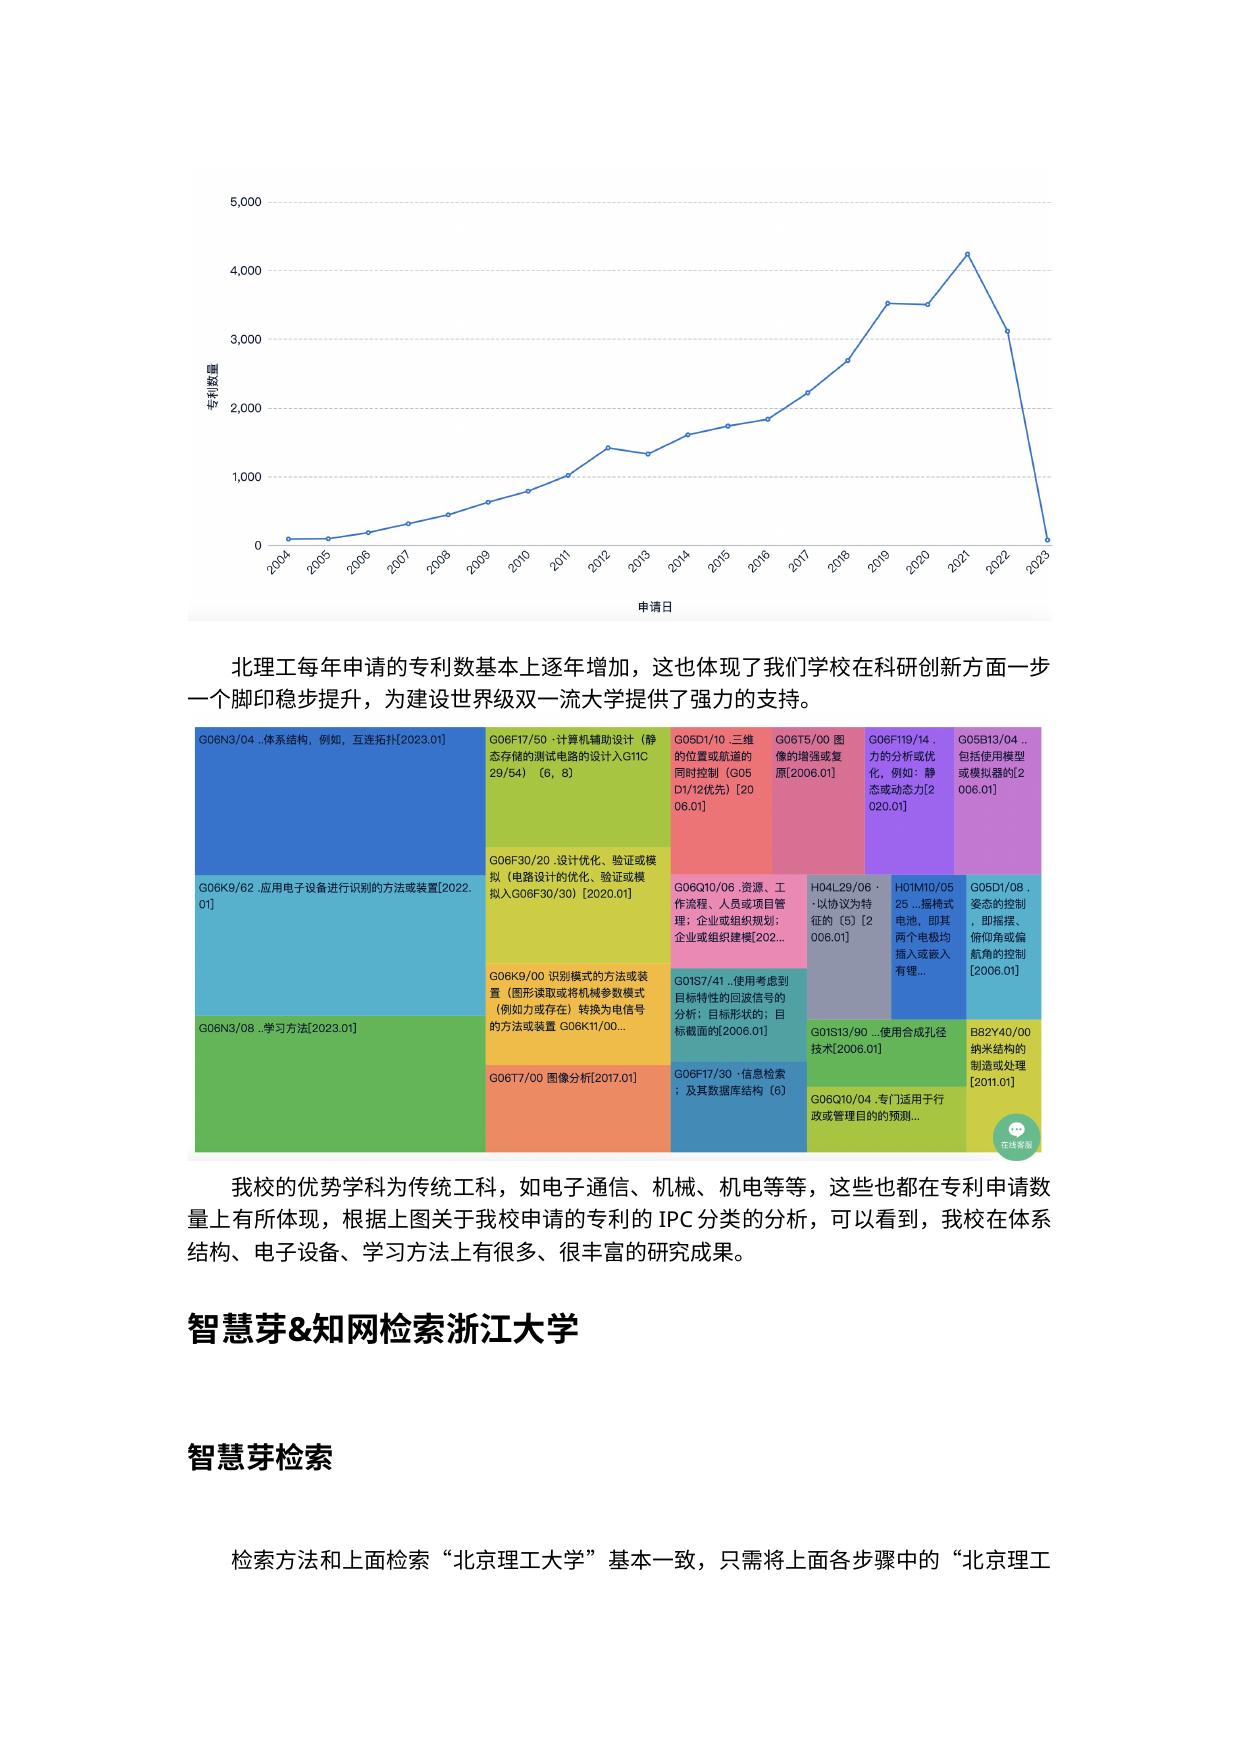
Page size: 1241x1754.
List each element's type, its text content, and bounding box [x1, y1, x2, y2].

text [187, 1542, 1053, 1575]
picture [187, 162, 1053, 621]
text 我校的优势学科为传统工科，如电子通信、机械、机电等等，这些也都在专利申请数量上有所体现，根据上图关于我校申请的专利的IPC分类的分析，可以看到，我校在体系结构、电子设备、学习方法上有很多、很丰富的研究成果。 [187, 1169, 1053, 1267]
subtitle 智慧芽&知网检索浙江大学 [187, 1294, 1053, 1359]
text 北理工每年申请的专利数基本上逐年增加，这也体现了我们学校在科研创新方面一步一个脚印稳步提升，为建设世界级双一流大学提供了强力的支持。 [187, 649, 1053, 714]
picture [187, 714, 1053, 1161]
subtitle 智慧芽检索 [187, 1423, 1053, 1488]
